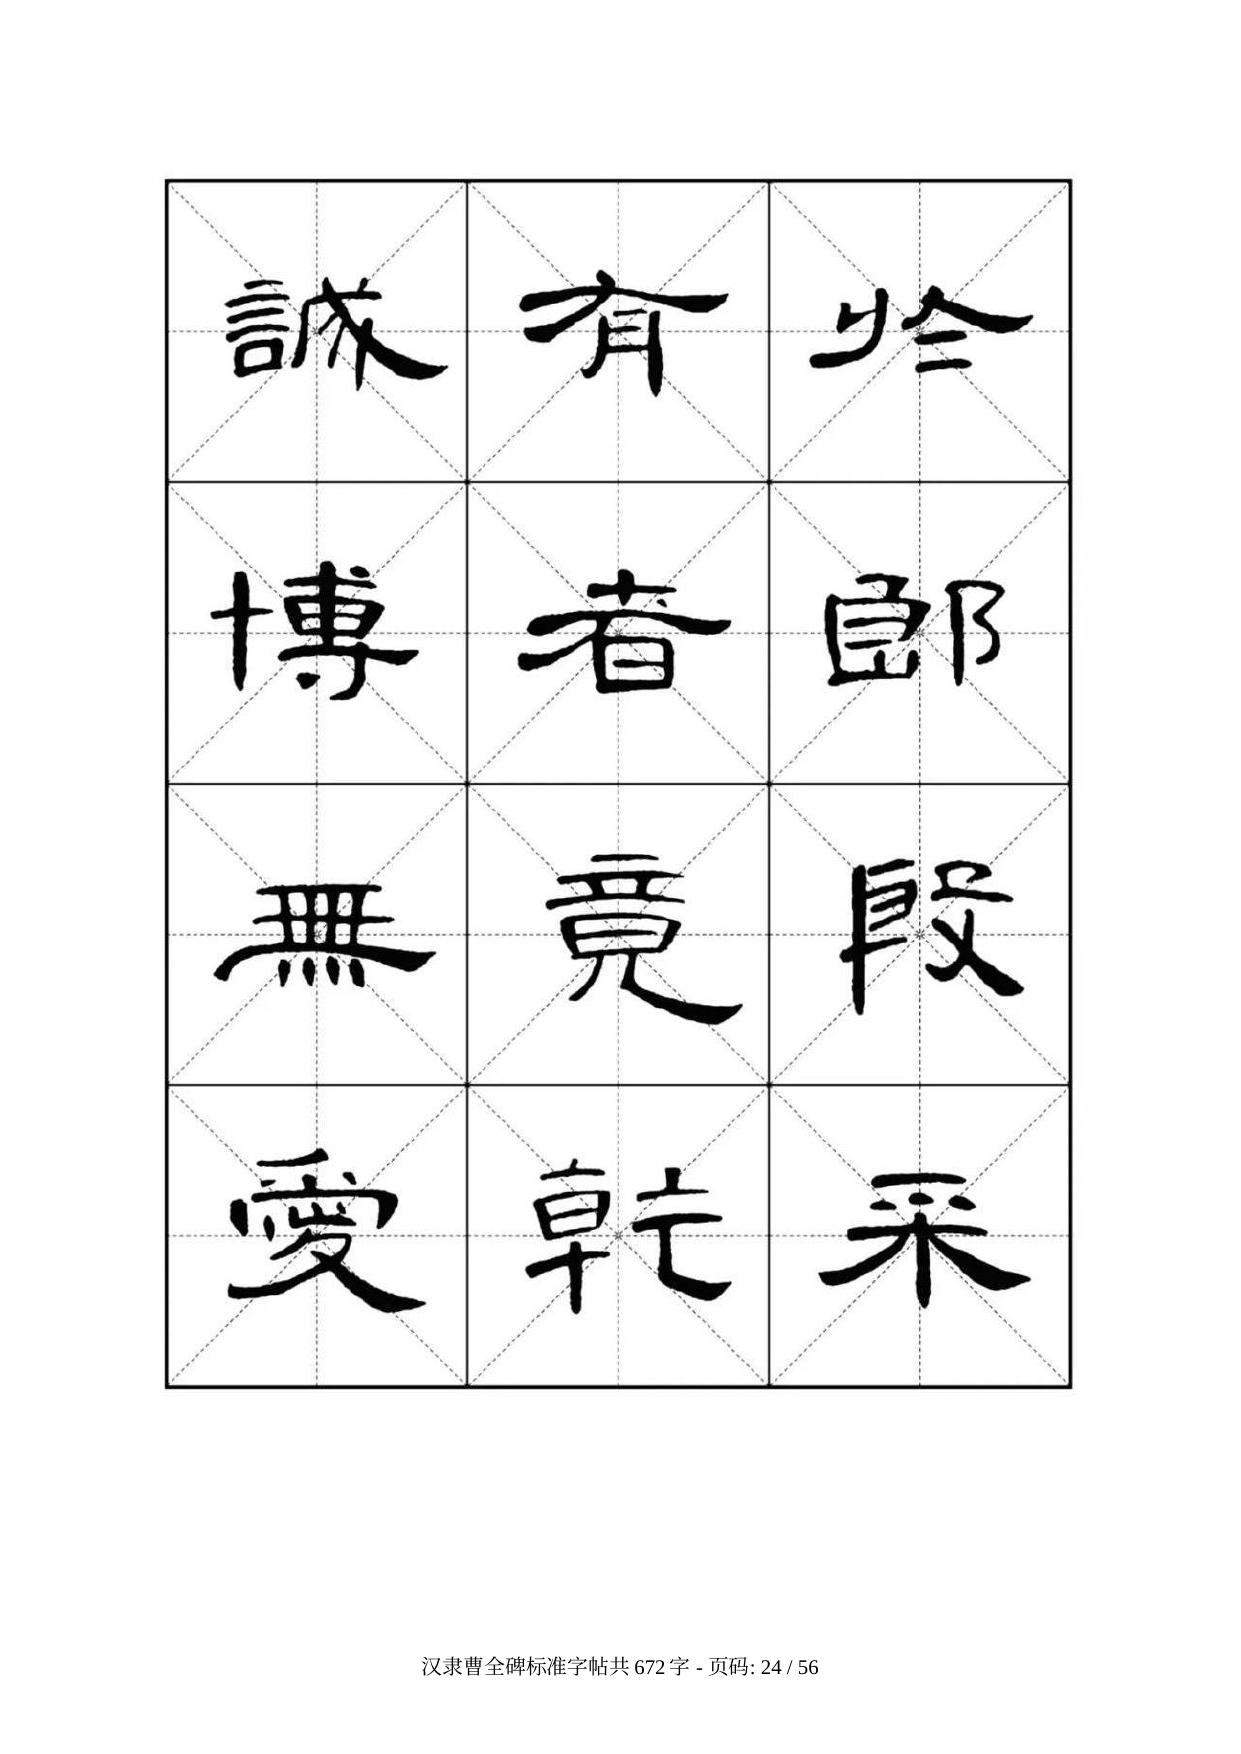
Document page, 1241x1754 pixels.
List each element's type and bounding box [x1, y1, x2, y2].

picture [150, 150, 1088, 1450]
